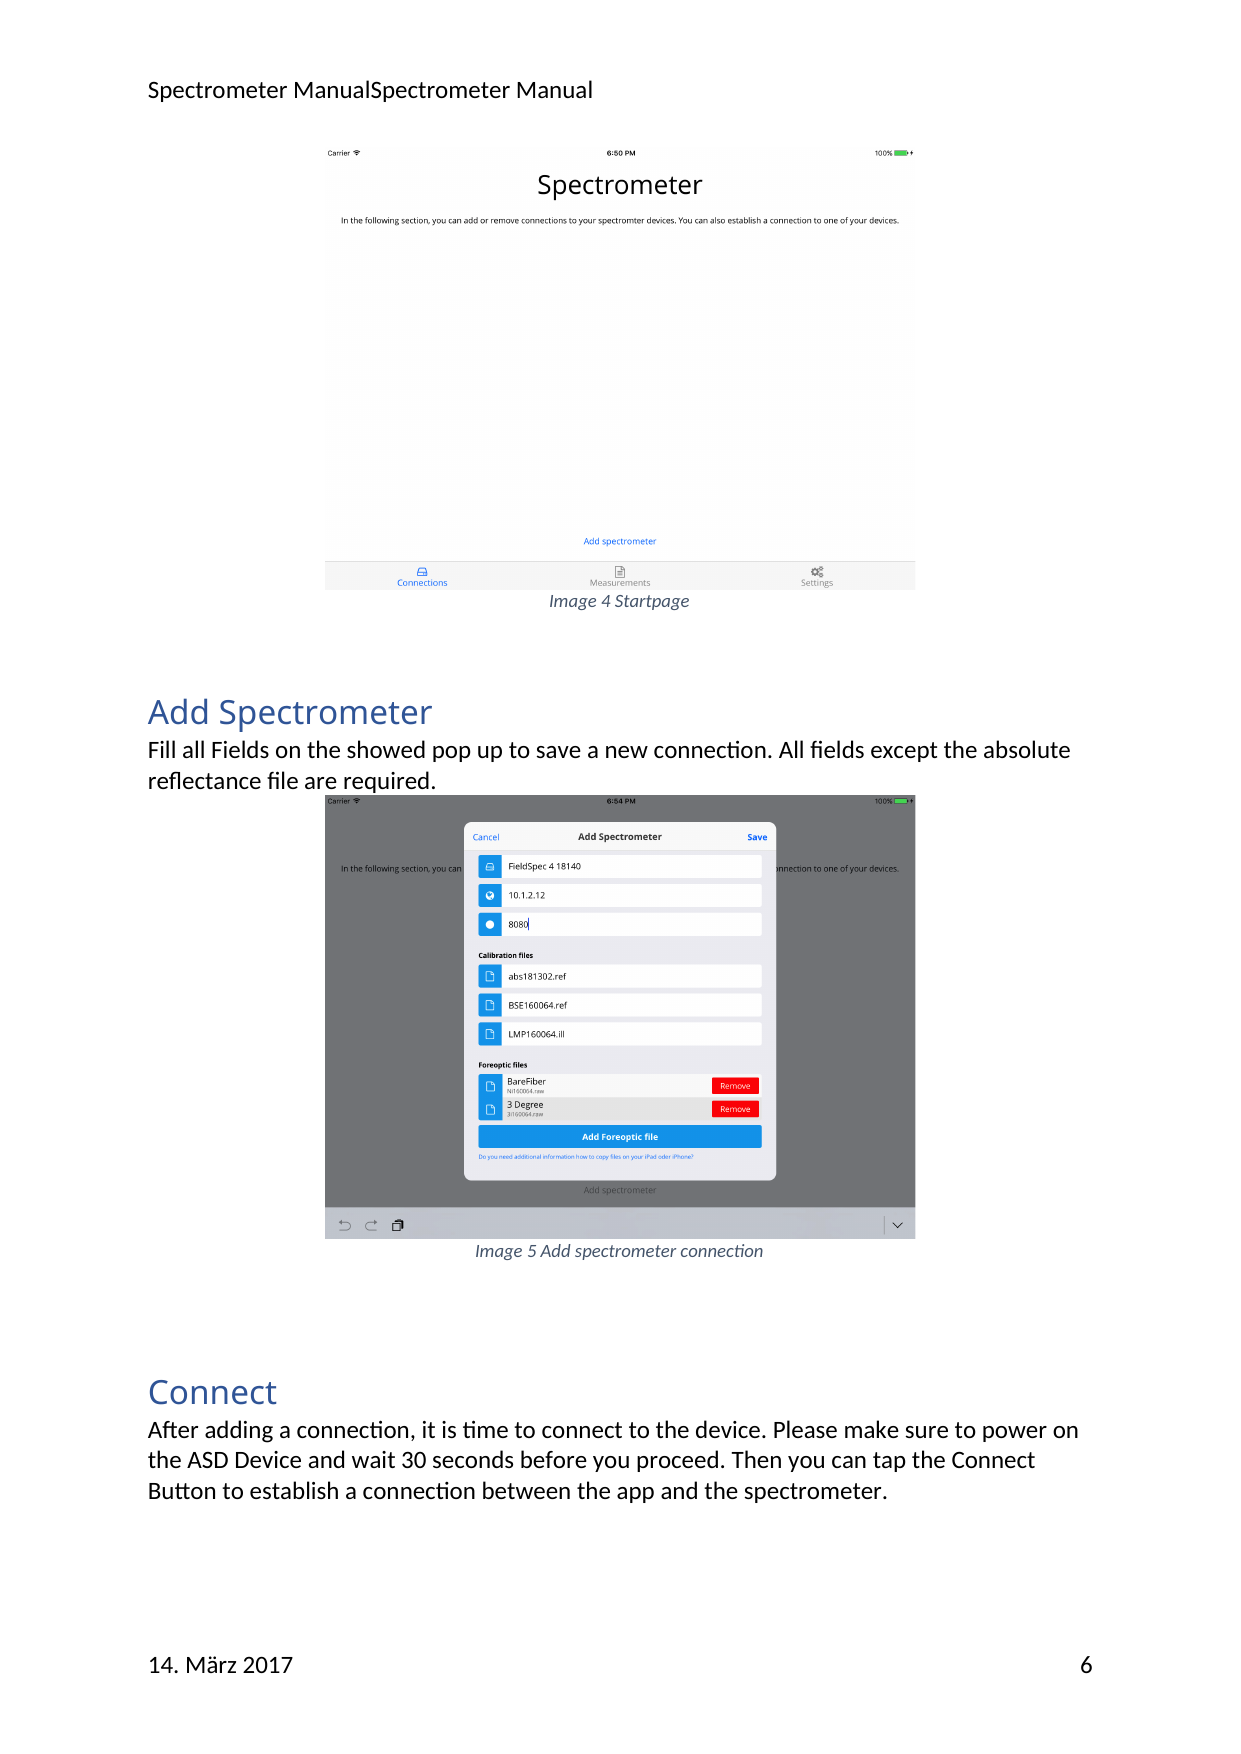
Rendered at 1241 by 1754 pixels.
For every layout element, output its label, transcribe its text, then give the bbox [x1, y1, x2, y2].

picture [325, 795, 916, 1239]
subtitle Add Spectrometer [148, 689, 1093, 734]
text After adding a connection, it is time to connect to the device. Please make sure to power on the ASD Device and wait 30 seconds before you proceed. Then you can tap the Connect Button to establish a connection between the app and the spectrometer. [148, 1414, 1093, 1506]
text Image 5 Add spectrometer connection [148, 1239, 1093, 1262]
picture [325, 147, 916, 590]
text Fill all Fields on the showed pop up to save a new connection. All fields except the absolute reflectance file are required. [148, 734, 1093, 795]
text Image 4 Startpage [148, 589, 1093, 612]
subtitle Connect [148, 1368, 1093, 1414]
